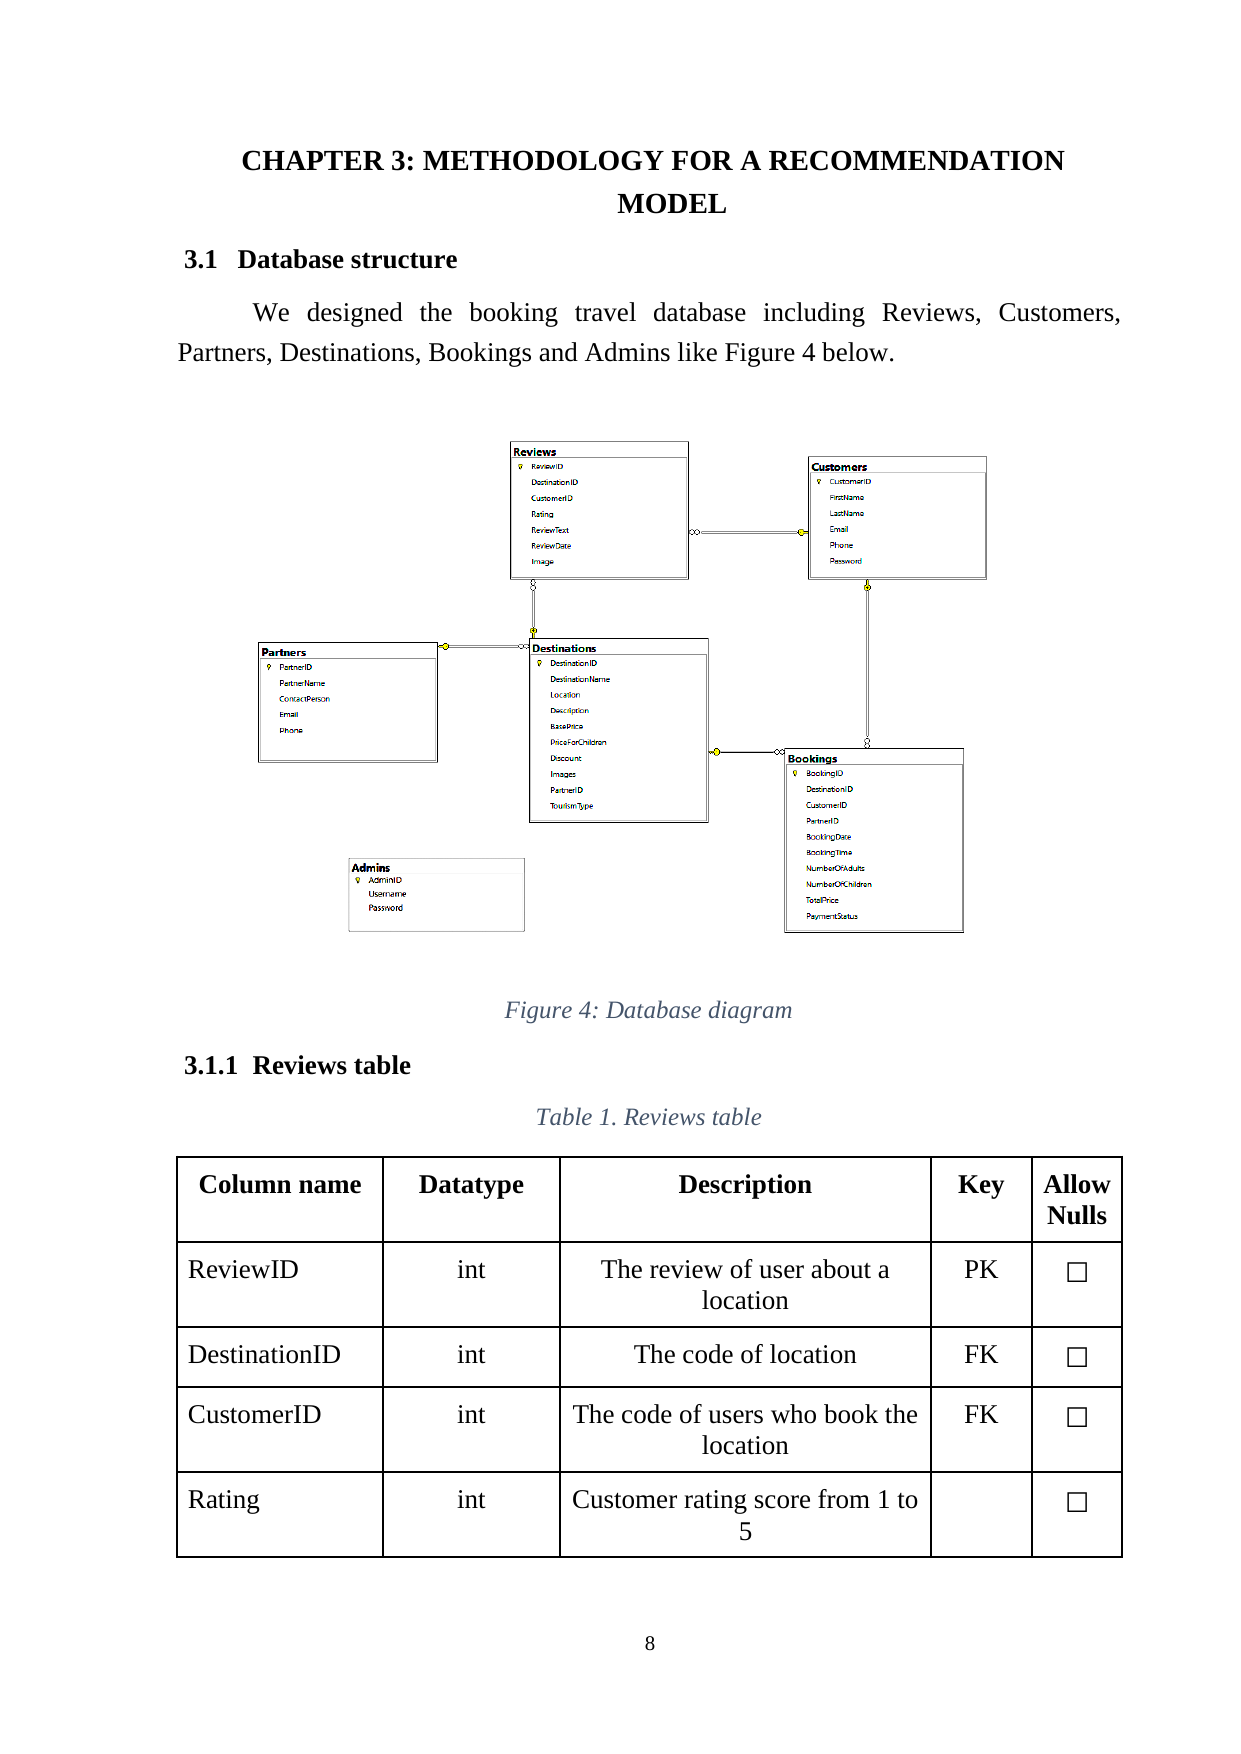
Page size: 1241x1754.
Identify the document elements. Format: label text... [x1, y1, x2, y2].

table_cell The review of user about a location [561, 1243, 930, 1326]
table_cell int [384, 1243, 559, 1326]
table_cell ☐ [1033, 1328, 1121, 1386]
table_header Datatype [384, 1158, 559, 1241]
subtitle 3.1.1 Reviews table [177, 1049, 1122, 1080]
table_header Description [561, 1158, 930, 1241]
text Table 1. Reviews table [177, 1102, 1122, 1131]
table_cell int [384, 1388, 559, 1471]
table_cell PK [932, 1243, 1031, 1326]
table_cell ☐ [1033, 1243, 1121, 1326]
table_header Allow Nulls [1033, 1158, 1121, 1241]
table_cell Rating [178, 1473, 382, 1556]
table_header Key [932, 1158, 1031, 1241]
table_cell The code of location [561, 1328, 930, 1386]
table_cell ☐ [1033, 1388, 1121, 1471]
table_cell [932, 1473, 1031, 1556]
table_cell FK [932, 1388, 1031, 1471]
subtitle CHAPTER 3: METHODOLOGY FOR A RECOMMENDATION MODEL [177, 143, 1122, 220]
table_cell int [384, 1328, 559, 1386]
table_cell DestinationID [178, 1328, 382, 1386]
picture [177, 388, 1123, 973]
table_header Column name [178, 1158, 382, 1241]
table_cell Customer rating score from 1 to 5 [561, 1473, 930, 1556]
table_cell FK [932, 1328, 1031, 1386]
table_cell ☐ [1033, 1473, 1121, 1556]
subtitle 3.1 Database structure [177, 243, 1122, 274]
table_cell CustomerID [178, 1388, 382, 1471]
table_cell The code of users who book the location [561, 1388, 930, 1471]
text We designed the booking travel database including Reviews, Customers, Partners, Destinations, Bookings and Admins like Figure 4 below. [177, 296, 1122, 367]
table_cell int [384, 1473, 559, 1556]
table_cell ReviewID [178, 1243, 382, 1326]
